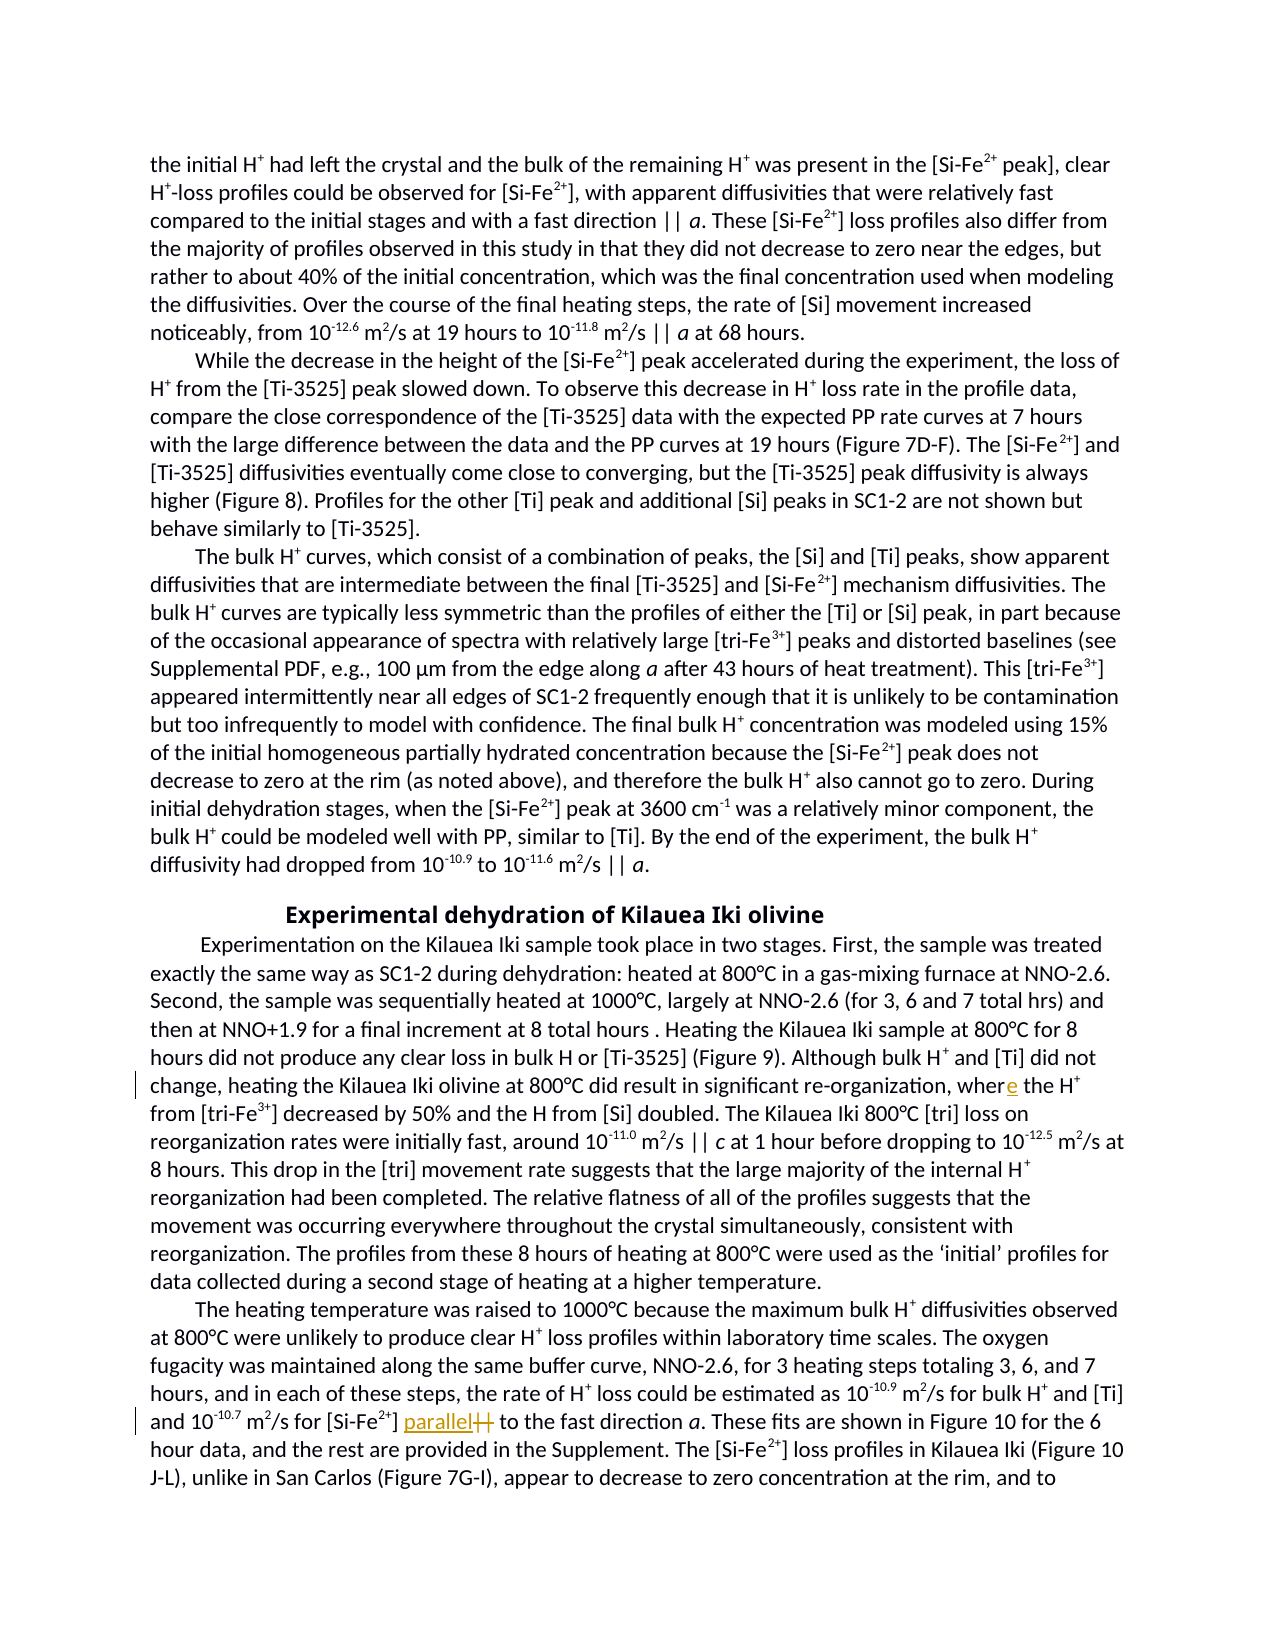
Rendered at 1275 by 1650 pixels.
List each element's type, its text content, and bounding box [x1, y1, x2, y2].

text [150, 1295, 1125, 1491]
text While the decrease in the height of the [Si-Fe2+] peak accelerated during the experiment, the loss of H+ from the [Ti-3525] peak slowed down. To observe this decrease in H+ loss rate in the profile data, compare the close correspondence of the [Ti-3525] data with the expected PP rate curves at 7 hours with the large difference between the data and the PP curves at 19 hours (Figure 7D-F). The [Si-Fe2+] and [Ti-3525] diffusivities eventually come close to converging, but the [Ti-3525] peak diffusivity is always higher (Figure 8). Profiles for the other [Ti] peak and additional [Si] peaks in SC1-2 are not shown but behave similarly to [Ti-3525]. [150, 346, 1125, 542]
text The bulk H+ curves, which consist of a combination of peaks, the [Si] and [Ti] peaks, show apparent diffusivities that are intermediate between the final [Ti-3525] and [Si-Fe2+] mechanism diffusivities. The bulk H+ curves are typically less symmetric than the profiles of either the [Ti] or [Si] peak, in part because of the occasional appearance of spectra with relatively large [tri-Fe3+] peaks and distorted baselines (see Supplemental PDF, e.g., 100 μm from the edge along a after 43 hours of heat treatment). This [tri-Fe3+] appeared intermittently near all edges of SC1-2 frequently enough that it is unlikely to be contamination but too infrequently to model with confidence. The final bulk H+ concentration was modeled using 15% of the initial homogeneous partially hydrated concentration because the [Si-Fe2+] peak does not decrease to zero at the rim (as noted above), and therefore the bulk H+ also cannot go to zero. During initial dehydration stages, when the [Si-Fe2+] peak at 3600 cm-1 was a relatively minor component, the bulk H+ could be modeled well with PP, similar to [Ti]. By the end of the experiment, the bulk H+ diffusivity had dropped from 10-10.9 to 10-11.6 m2/s || a. [150, 542, 1125, 878]
subtitle Experimental dehydration of Kilauea Iki olivine [240, 899, 1125, 931]
text Experimentation on the Kilauea Iki sample took place in two stages. First, the sample was treated exactly the same way as SC1-2 during dehydration: heated at 800°C in a gas-mixing furnace at NNO-2.6. Second, the sample was sequentially heated at 1000°C, largely at NNO-2.6 (for 3, 6 and 7 total hrs) and then at NNO+1.9 for a final increment at 8 total hours . Heating the Kilauea Iki sample at 800°C for 8 hours did not produce any clear loss in bulk H or [Ti-3525] (Figure 9). Although bulk H+ and [Ti] did not change, heating the Kilauea Iki olivine at 800°C did result in significant re-organization, wher the H+ from [tri-Fe3+] decreased by 50% and the H from [Si] doubled. The Kilauea Iki 800°C [tri] loss on reorganization rates were initially fast, around 10-11.0 m2/s || c at 1 hour before dropping to 10-12.5 m2/s at 8 hours. This drop in the [tri] movement rate suggests that the large majority of the internal H+ reorganization had been completed. The relative flatness of all of the profiles suggests that the movement was occurring everywhere throughout the crystal simultaneously, consistent with reorganization. The profiles from these 8 hours of heating at 800°C were used as the ‘initial’ profiles for data collected during a second stage of heating at a higher temperature. [150, 931, 1125, 1295]
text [150, 150, 1125, 346]
